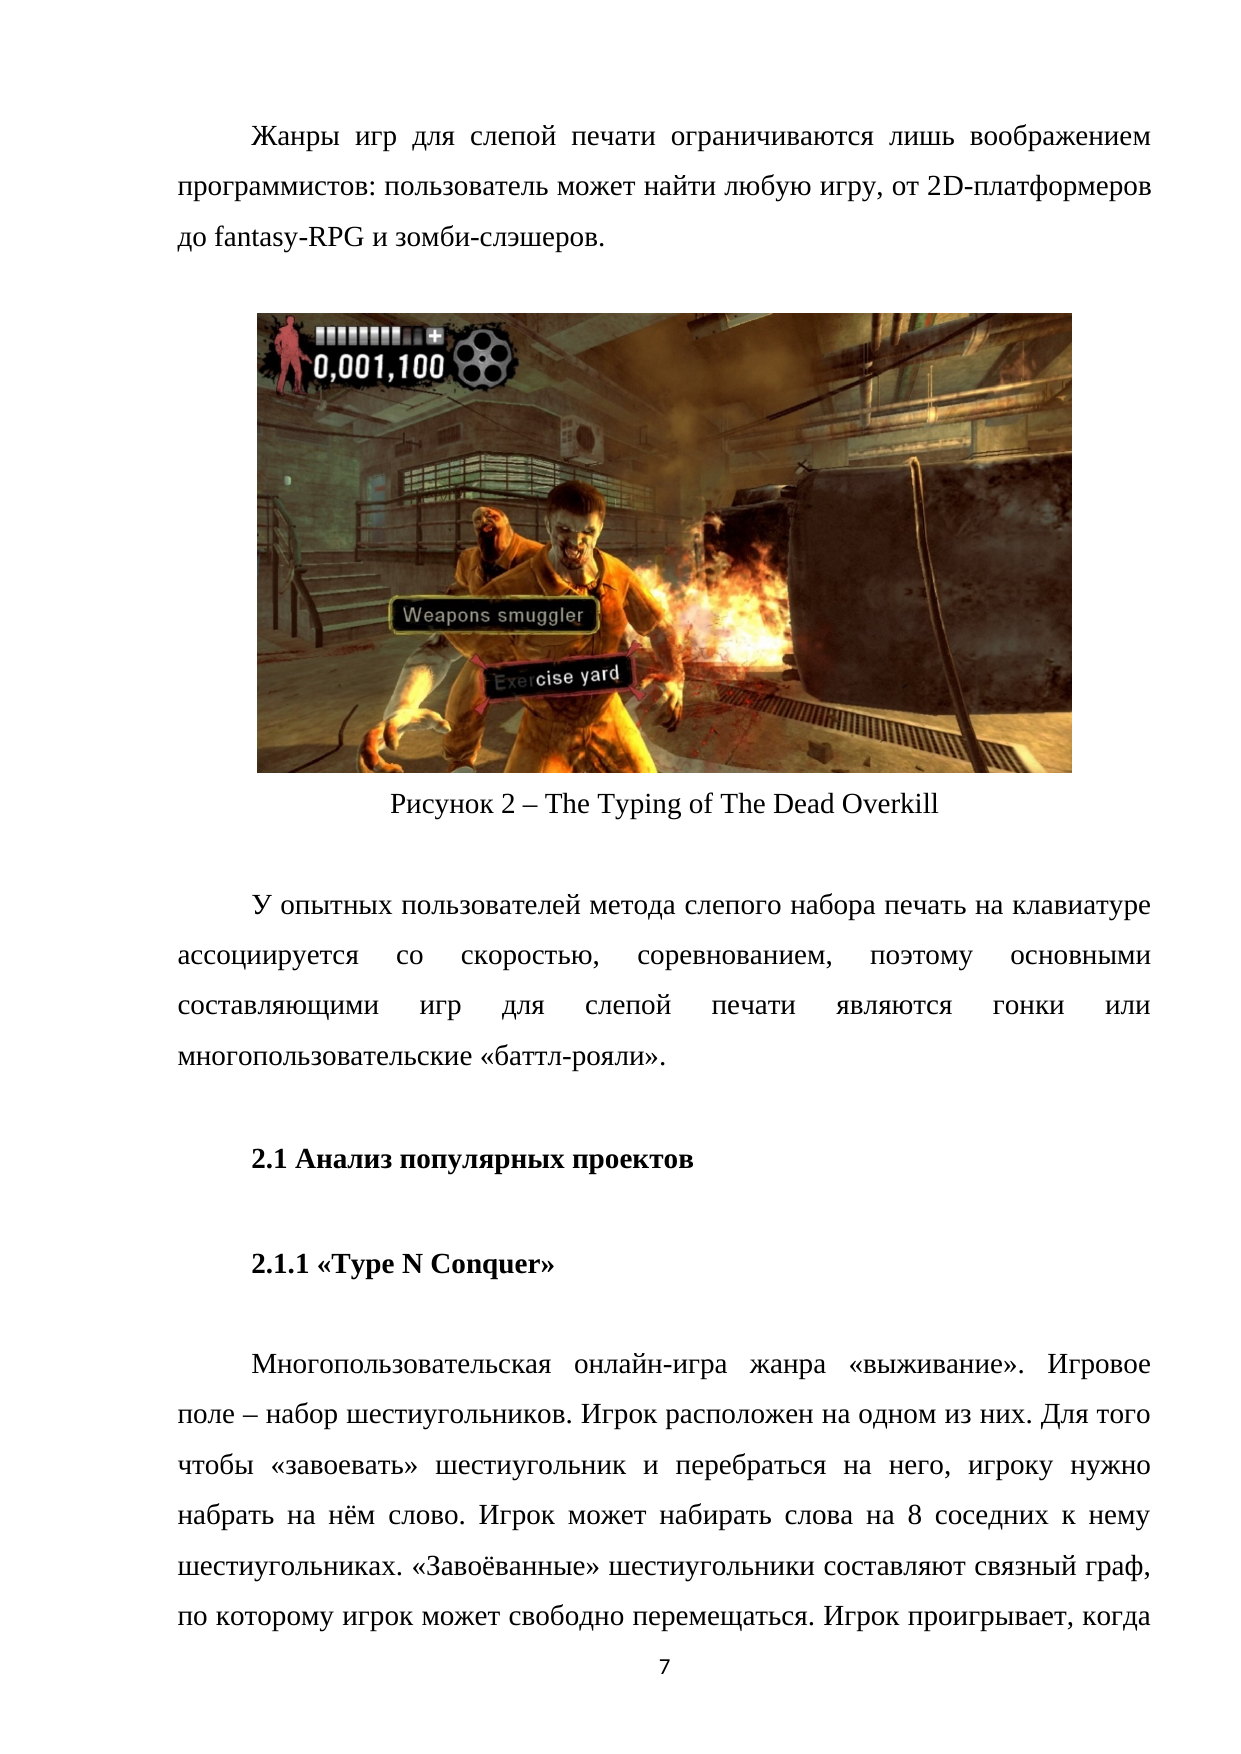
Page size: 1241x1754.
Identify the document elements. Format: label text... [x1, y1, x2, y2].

subtitle 2.1.1 «Type N Conquer» [177, 1246, 1152, 1279]
text У опытных пользователей метода слепого набора печать на клавиатуре ассоциируется со скоростью, соревнованием, поэтому основными составляющими игр для слепой печати являются гонки или многопользовательские «баттл-рояли». [177, 887, 1152, 1071]
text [177, 1346, 1152, 1631]
text Жанры игр для слепой печати ограничиваются лишь воображением программистов: пользователь может найти любую игру, от 2D-платформеров до fantasy-RPG и зомби-слэшеров. [177, 118, 1152, 252]
picture [257, 313, 1072, 773]
text Рисунок 2 – The Typing of The Dead Overkill [177, 786, 1152, 820]
subtitle 2.1 Анализ популярных проектов [177, 1141, 1152, 1174]
